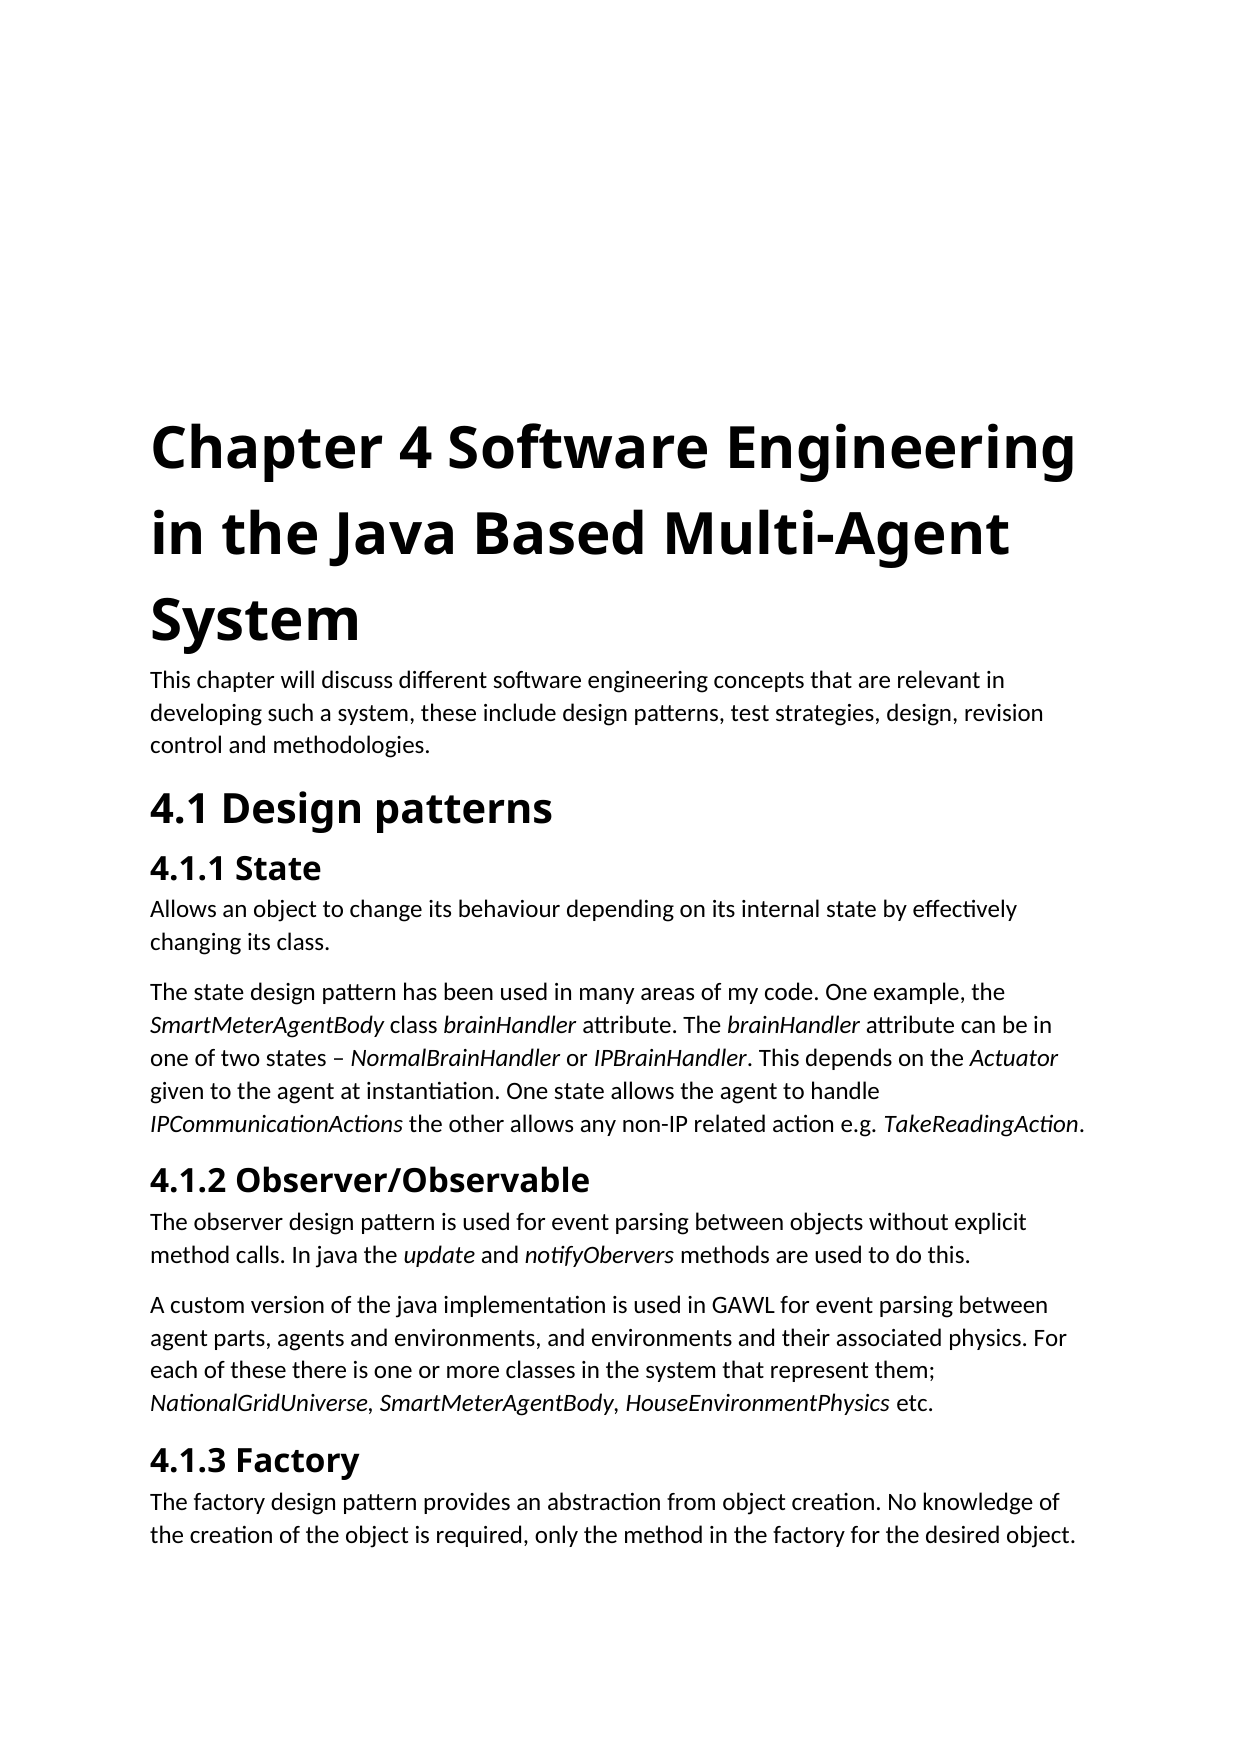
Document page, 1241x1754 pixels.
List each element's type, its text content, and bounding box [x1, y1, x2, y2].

text Allows an object to change its behaviour depending on its internal state by effectively changing its class. [150, 893, 1090, 957]
text This chapter will discuss different software engineering concepts that are relevant in developing such a system, these include design patterns, test strategies, design, revision control and methodologies. [150, 664, 1090, 760]
subtitle Factory [150, 1437, 1090, 1482]
subtitle Observer/Observable [150, 1157, 1090, 1203]
text The observer design pattern is used for event parsing between objects without explicit method calls. In java the update and notifyObervers methods are used to do this. [150, 1206, 1090, 1270]
text The state design pattern has been used in many areas of my code. One example, the SmartMeterAgentBody class brainHandler attribute. The brainHandler attribute can be in one of two states – NormalBrainHandler or IPBrainHandler. This depends on the Actuator given to the agent at instantiation. One state allows the agent to handle IPCommunicationActions the other allows any non-IP related action e.g. TakeReadingAction. [150, 976, 1090, 1138]
text The factory design pattern provides an abstraction from object creation. No knowledge of the creation of the object is required, only the method in the factory for the desired object. [150, 1486, 1090, 1549]
subtitle State [150, 844, 1090, 890]
text A custom version of the java implementation is used in GAWL for event parsing between agent parts, agents and environments, and environments and their associated physics. For each of these there is one or more classes in the system that represent them; NationalGridUniverse, SmartMeterAgentBody, HouseEnvironmentPhysics etc. [150, 1289, 1090, 1418]
subtitle Software Engineering in the Java Based Multi-Agent System [150, 406, 1090, 657]
subtitle Design patterns [150, 779, 1090, 836]
